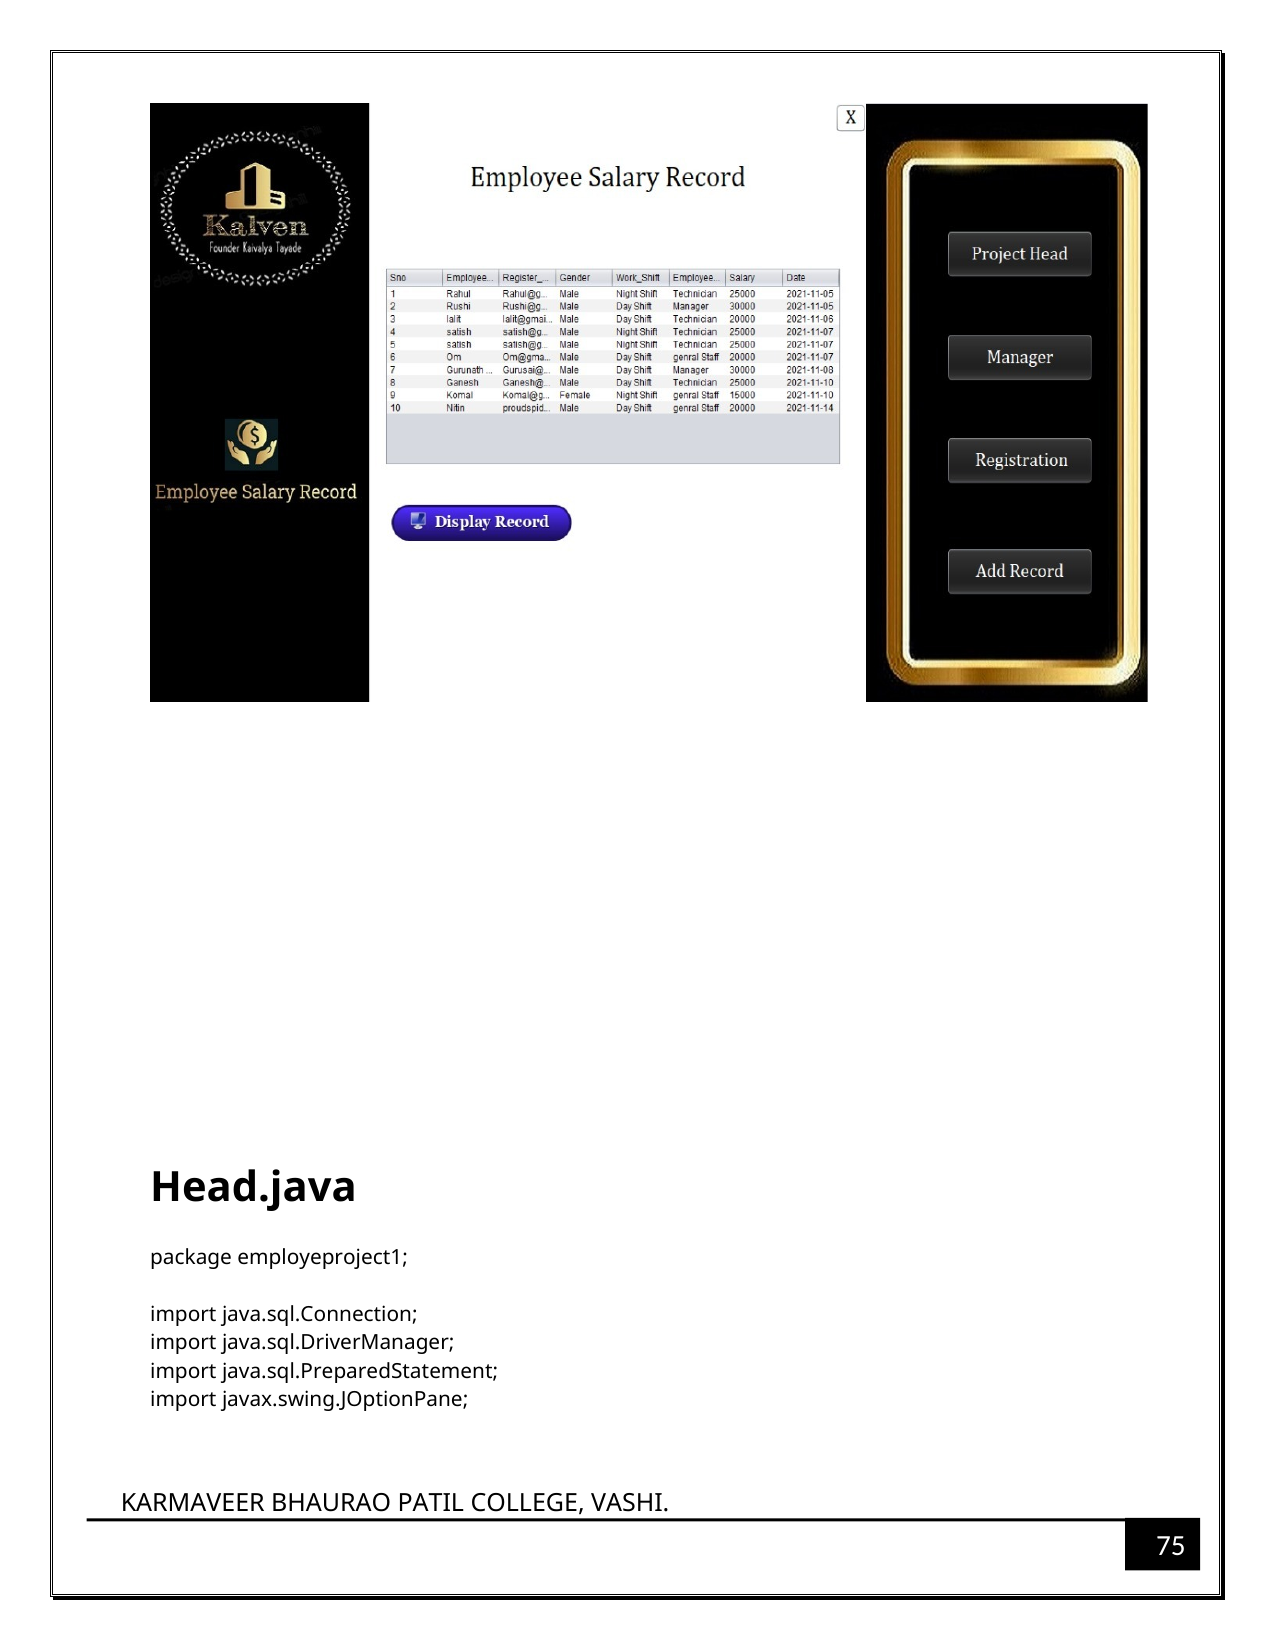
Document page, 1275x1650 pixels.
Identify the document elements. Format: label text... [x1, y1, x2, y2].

picture [150, 103, 1148, 702]
text import javax.swing.JOptionPane; [150, 1384, 1131, 1413]
text import java.sql.Connection; [150, 1299, 1131, 1327]
text Head.java [150, 1157, 1131, 1214]
text import java.sql.PreparedStatement; [150, 1356, 1131, 1384]
text import java.sql.DriverManager; [150, 1327, 1131, 1356]
text package employeproject1; [150, 1242, 1131, 1271]
